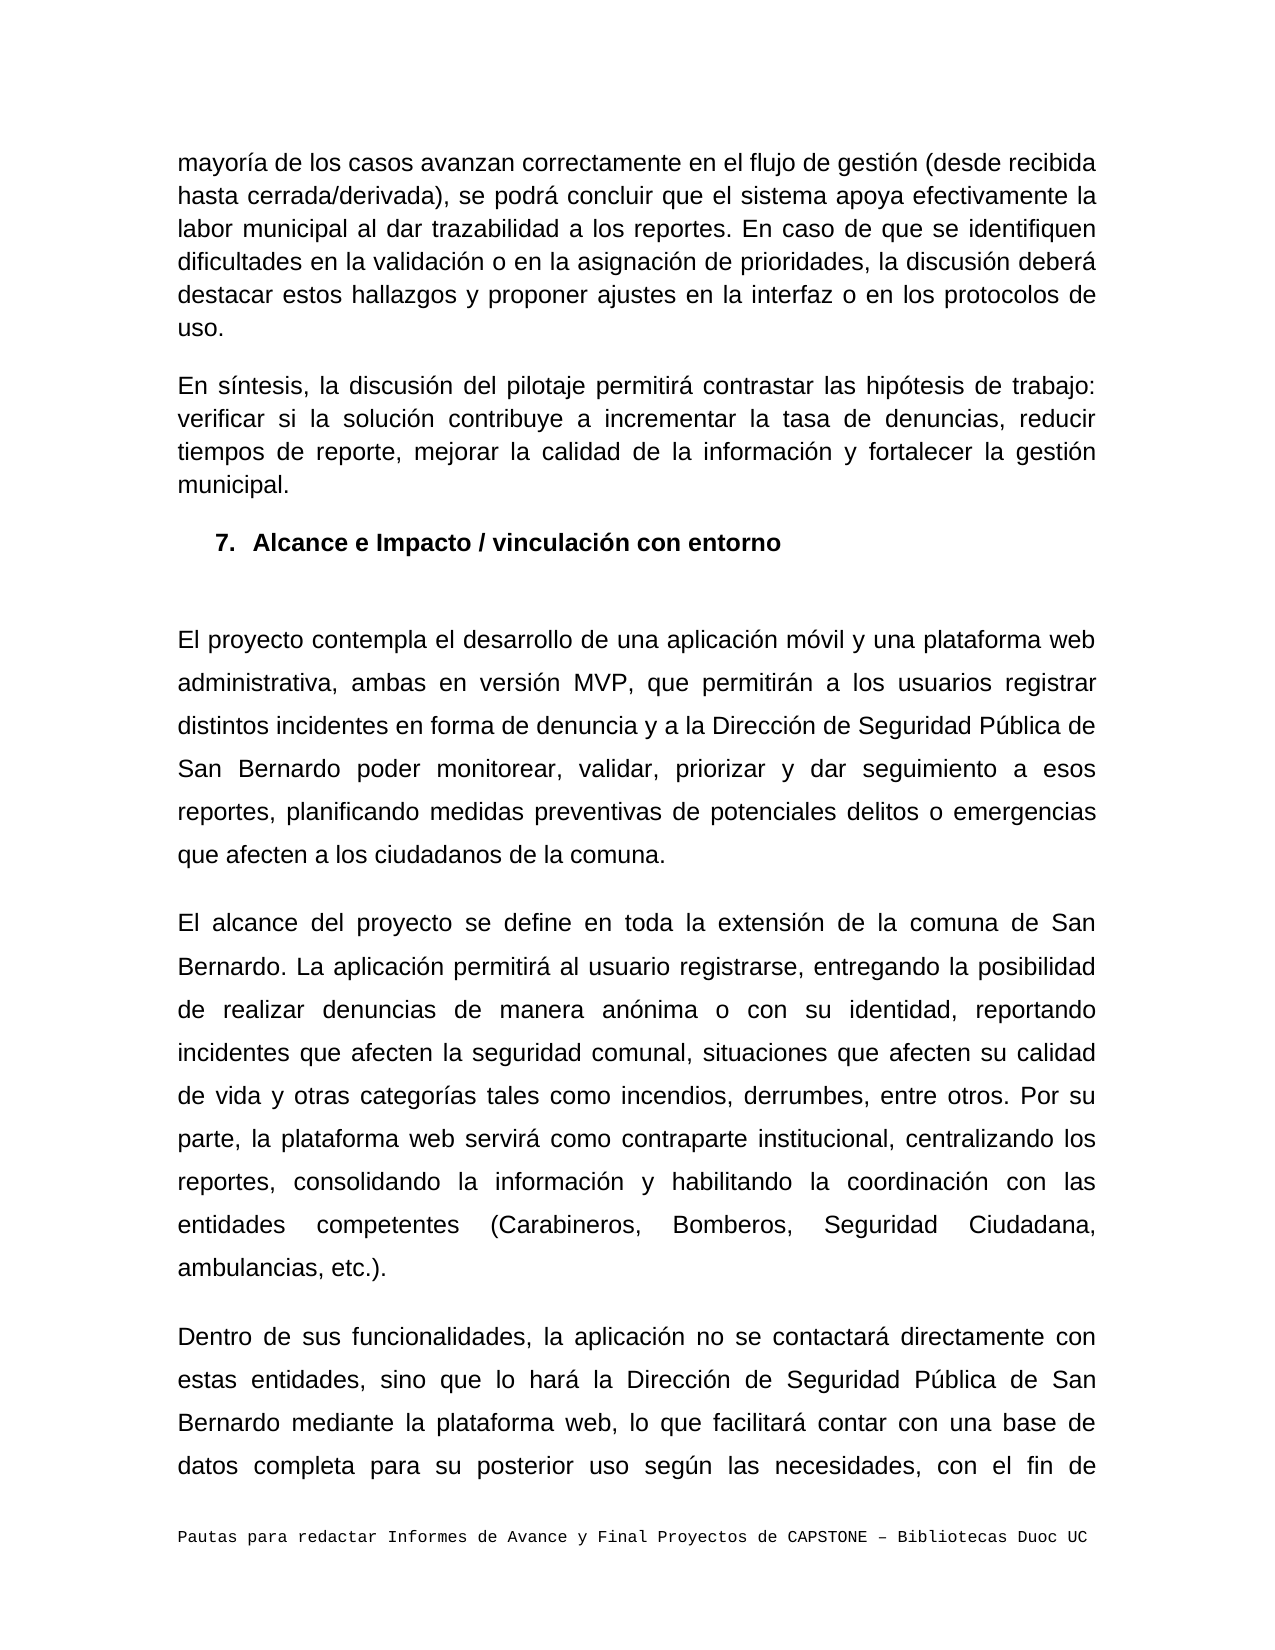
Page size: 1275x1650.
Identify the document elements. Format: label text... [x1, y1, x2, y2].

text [177, 148, 1098, 341]
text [177, 1322, 1098, 1480]
text El proyecto contempla el desarrollo de una aplicación móvil y una plataforma web administrativa, ambas en versión MVP, que permitirán a los usuarios registrar distintos incidentes en forma de denuncia y a la Dirección de Seguridad Pública de San Bernardo poder monitorear, validar, priorizar y dar seguimiento a esos reportes, planificando medidas preventivas de potenciales delitos o emergencias que afecten a los ciudadanos de la comuna. [177, 625, 1098, 869]
subtitle Alcance e Impacto / vinculación con entorno [215, 528, 1098, 557]
text En síntesis, la discusión del pilotaje permitirá contrastar las hipótesis de trabajo: verificar si la solución contribuye a incrementar la tasa de denuncias, reducir tiempos de reporte, mejorar la calidad de la información y fortalecer la gestión municipal. [177, 371, 1098, 498]
text El alcance del proyecto se define en toda la extensión de la comuna de San Bernardo. La aplicación permitirá al usuario registrarse, entregando la posibilidad de realizar denuncias de manera anónima o con su identidad, reportando incidentes que afecten la seguridad comunal, situaciones que afecten su calidad de vida y otras categorías tales como incendios, derrumbes, entre otros. Por su parte, la plataforma web servirá como contraparte institucional, centralizando los reportes, consolidando la información y habilitando la coordinación con las entidades competentes (Carabineros, Bomberos, Seguridad Ciudadana, ambulancias, etc.). [177, 908, 1098, 1282]
